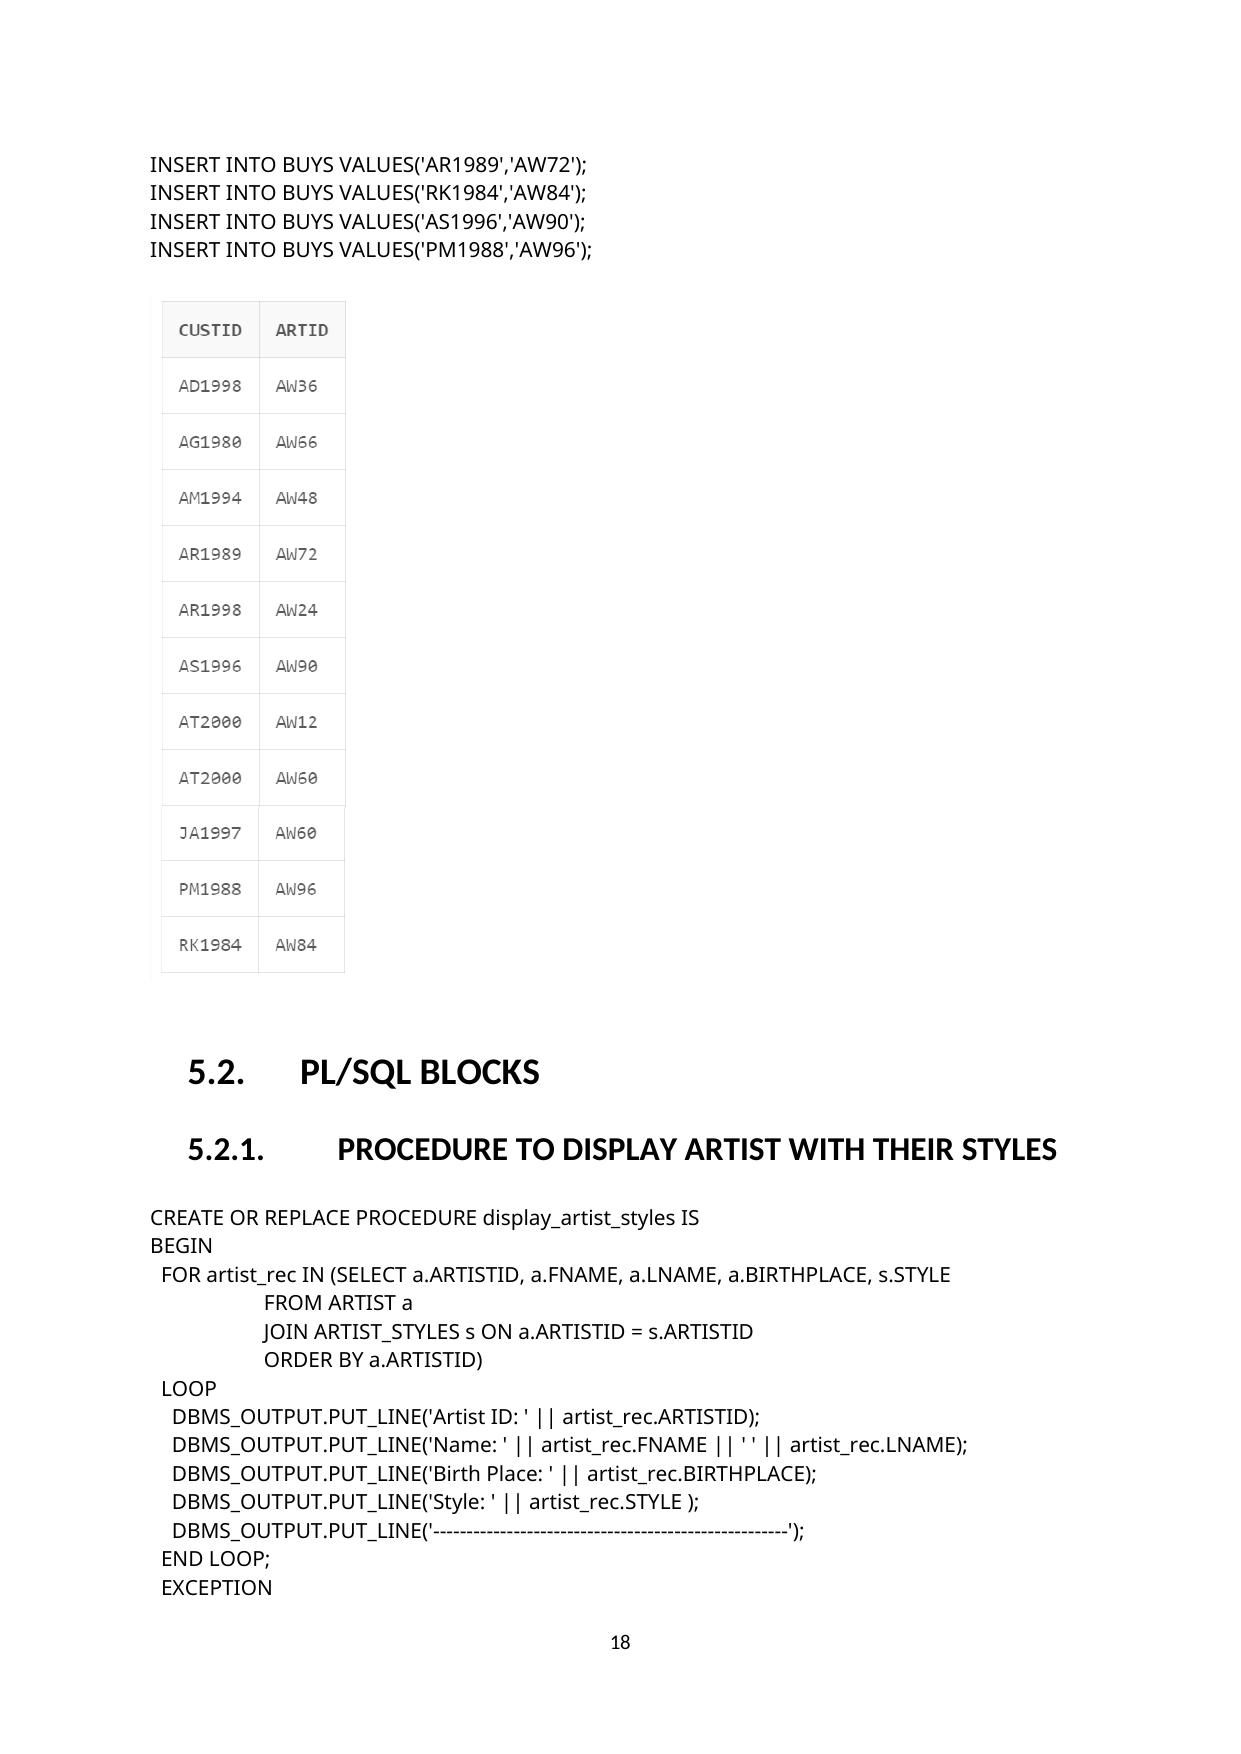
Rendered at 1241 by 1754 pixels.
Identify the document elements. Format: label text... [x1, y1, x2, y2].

text END LOOP; [150, 1544, 1090, 1573]
text FROM ARTIST a [150, 1288, 1090, 1317]
text INSERT INTO BUYS VALUES('RK1984','AW84'); [150, 178, 1090, 207]
text DBMS_OUTPUT.PUT_LINE('Birth Place: ' || artist_rec.BIRTHPLACE); [150, 1459, 1090, 1487]
text EXCEPTION [150, 1573, 1090, 1601]
text DBMS_OUTPUT.PUT_LINE('Name: ' || artist_rec.FNAME || ' ' || artist_rec.LNAME); [150, 1431, 1090, 1459]
text DBMS_OUTPUT.PUT_LINE('Artist ID: ' || artist_rec.ARTISTID); [150, 1402, 1090, 1431]
text CREATE OR REPLACE PROCEDURE display_artist_styles IS [150, 1203, 1090, 1231]
list PROCEDURE TO DISPLAY ARTIST WITH THEIR STYLES [187, 1128, 1090, 1169]
picture [150, 297, 349, 981]
text LOOP [150, 1374, 1090, 1402]
text FOR artist_rec IN (SELECT a.ARTISTID, a.FNAME, a.LNAME, a.BIRTHPLACE, s.STYLE [150, 1260, 1090, 1288]
text JOIN ARTIST_STYLES s ON a.ARTISTID = s.ARTISTID [150, 1317, 1090, 1345]
text INSERT INTO BUYS VALUES('AS1996','AW90'); [150, 207, 1090, 235]
text ORDER BY a.ARTISTID) [150, 1345, 1090, 1374]
text BEGIN [150, 1231, 1090, 1260]
text DBMS_OUTPUT.PUT_LINE('-----------------------------------------------------'); [150, 1516, 1090, 1544]
list PL/SQL BLOCKS [187, 1048, 1090, 1094]
text INSERT INTO BUYS VALUES('AR1989','AW72'); [150, 150, 1090, 178]
text INSERT INTO BUYS VALUES('PM1988','AW96'); [150, 235, 1090, 264]
text DBMS_OUTPUT.PUT_LINE('Style: ' || artist_rec.STYLE ); [150, 1487, 1090, 1516]
